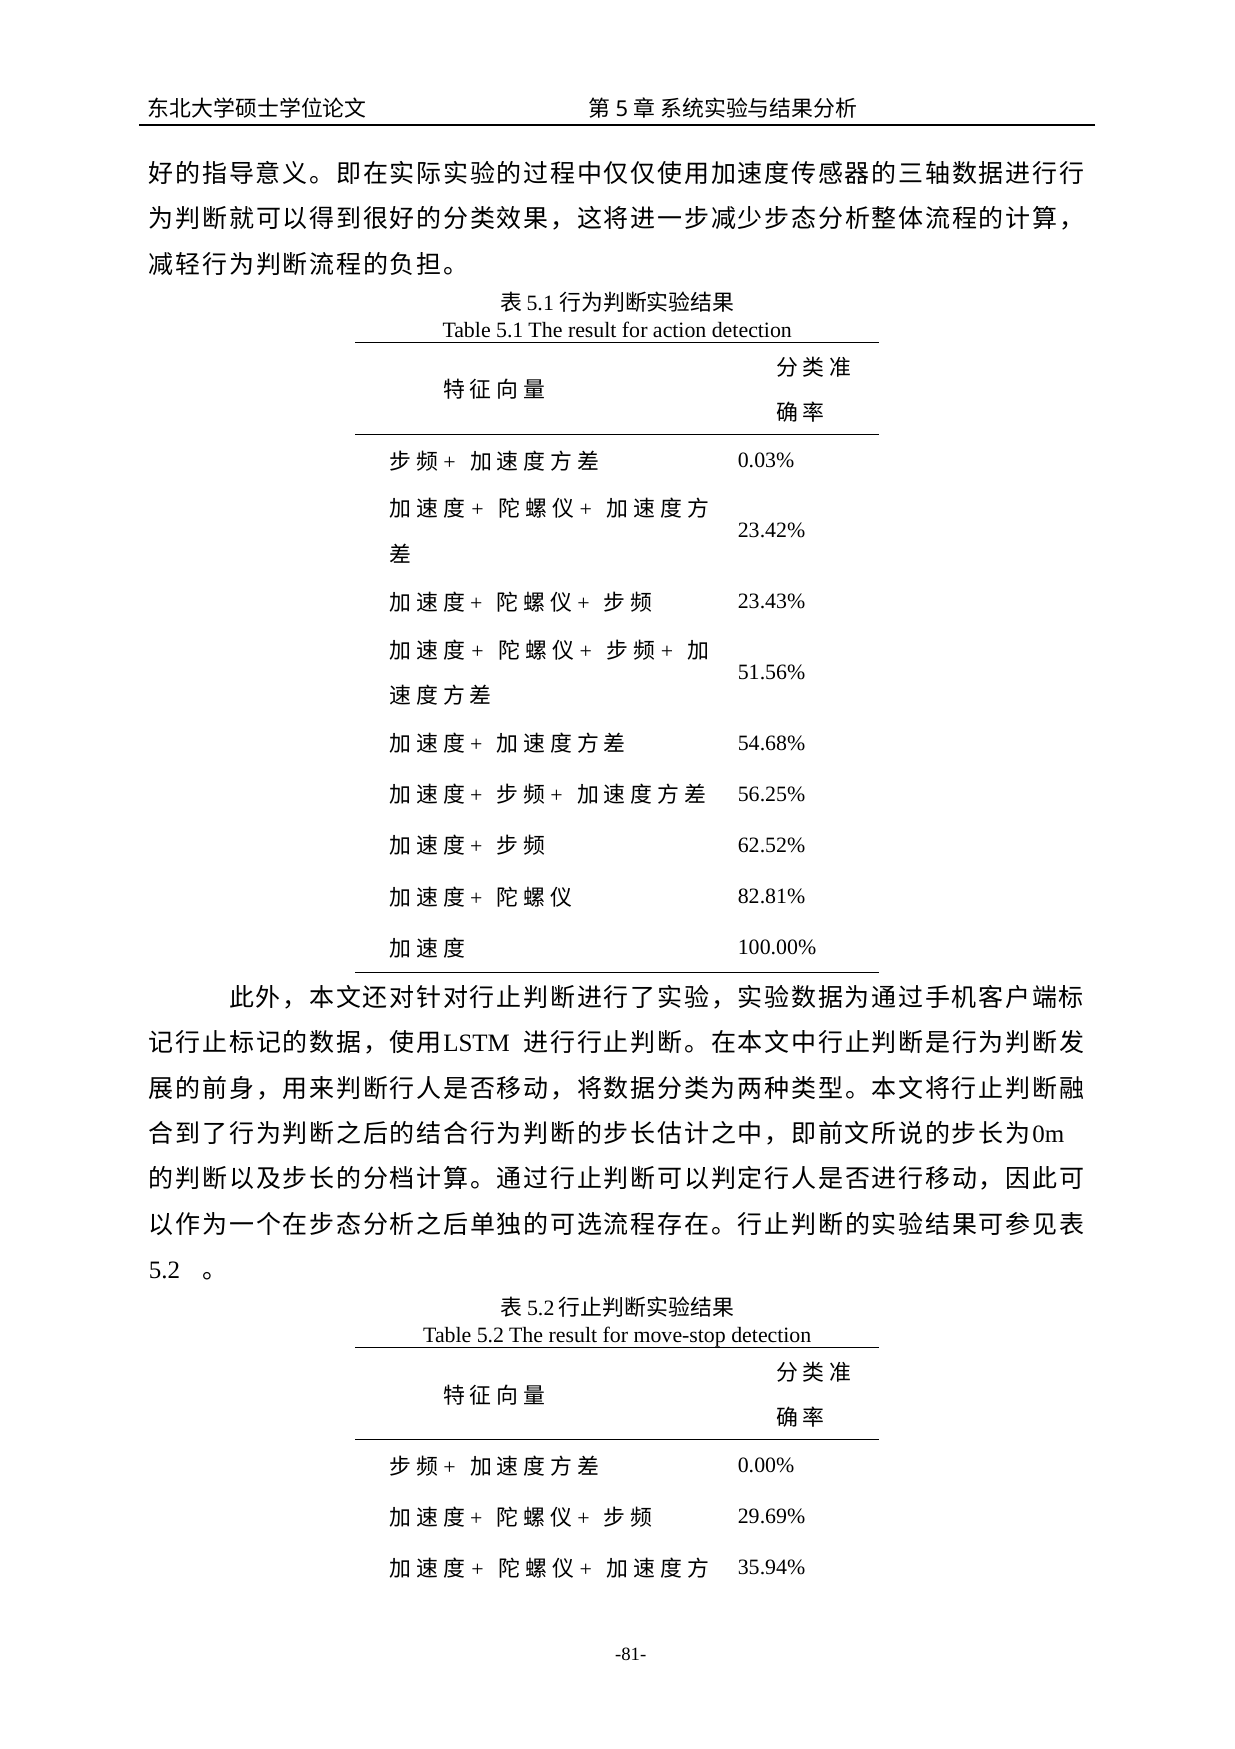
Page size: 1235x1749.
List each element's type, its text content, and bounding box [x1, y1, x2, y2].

text 表5.2行止判断实验结果 [149, 1290, 1086, 1322]
table_cell 加速度+陀螺仪+加速度方差 [355, 1541, 726, 1592]
table_cell 加速度+陀螺仪+步频 [355, 575, 726, 626]
table_cell 步频+加速度方差 [355, 435, 726, 484]
table_cell 加速度+步频 [355, 819, 726, 870]
table_cell 23.43% [726, 575, 879, 626]
table_cell 56.25% [726, 768, 879, 819]
table_cell 加速度+步频+加速度方差 [355, 768, 726, 819]
table_cell 加速度 [355, 921, 726, 972]
table_cell 加速度+陀螺仪 [355, 870, 726, 921]
table_cell 加速度+陀螺仪+步频+加速度方差 [355, 626, 726, 717]
table_cell 29.69% [726, 1490, 879, 1541]
text 此外，本文还对针对行止判断进行了实验，实验数据为通过手机客户端标记行止标记的数据，使用LSTM进行行止判断。在本文中行止判断是行为判断发展的前身，用来判断行人是否移动，将数据分类为两种类型。本文将行止判断融合到了行为判断之后的结合行为判断的步长估计之中，即前文所说的步长为0m的判断以及步长的分档计算。通过行止判断可以判定行人是否进行移动，因此可以作为一个在步态分析之后单独的可选流程存在。行止判断的实验结果可参见表5.2。 [149, 973, 1086, 1290]
table_cell 0.03% [726, 435, 879, 484]
table_cell 51.56% [726, 626, 879, 717]
table_cell 82.81% [726, 870, 879, 921]
table_cell 加速度+陀螺仪+加速度方差 [355, 485, 726, 575]
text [149, 149, 1086, 285]
table_cell 加速度+陀螺仪+步频 [355, 1490, 726, 1541]
table_cell 加速度+加速度方差 [355, 717, 726, 768]
text Table 5.1 The result for action detection [149, 317, 1086, 342]
table_cell 0.00% [726, 1440, 879, 1490]
table_header 分类准确率 [726, 1348, 879, 1439]
table_cell 62.52% [726, 819, 879, 870]
table_cell 35.94% [726, 1541, 879, 1592]
table_header 分类准确率 [726, 343, 879, 433]
table_cell 54.68% [726, 717, 879, 768]
table_cell 步频+加速度方差 [355, 1440, 726, 1490]
text 表5.1 行为判断实验结果 [149, 285, 1086, 317]
table_cell 23.42% [726, 485, 879, 575]
table_header 特征向量 [355, 343, 726, 433]
table_header 特征向量 [355, 1348, 726, 1439]
table_cell 100.00% [726, 921, 879, 972]
text Table 5.2 The result for move-stop detection [149, 1322, 1086, 1347]
